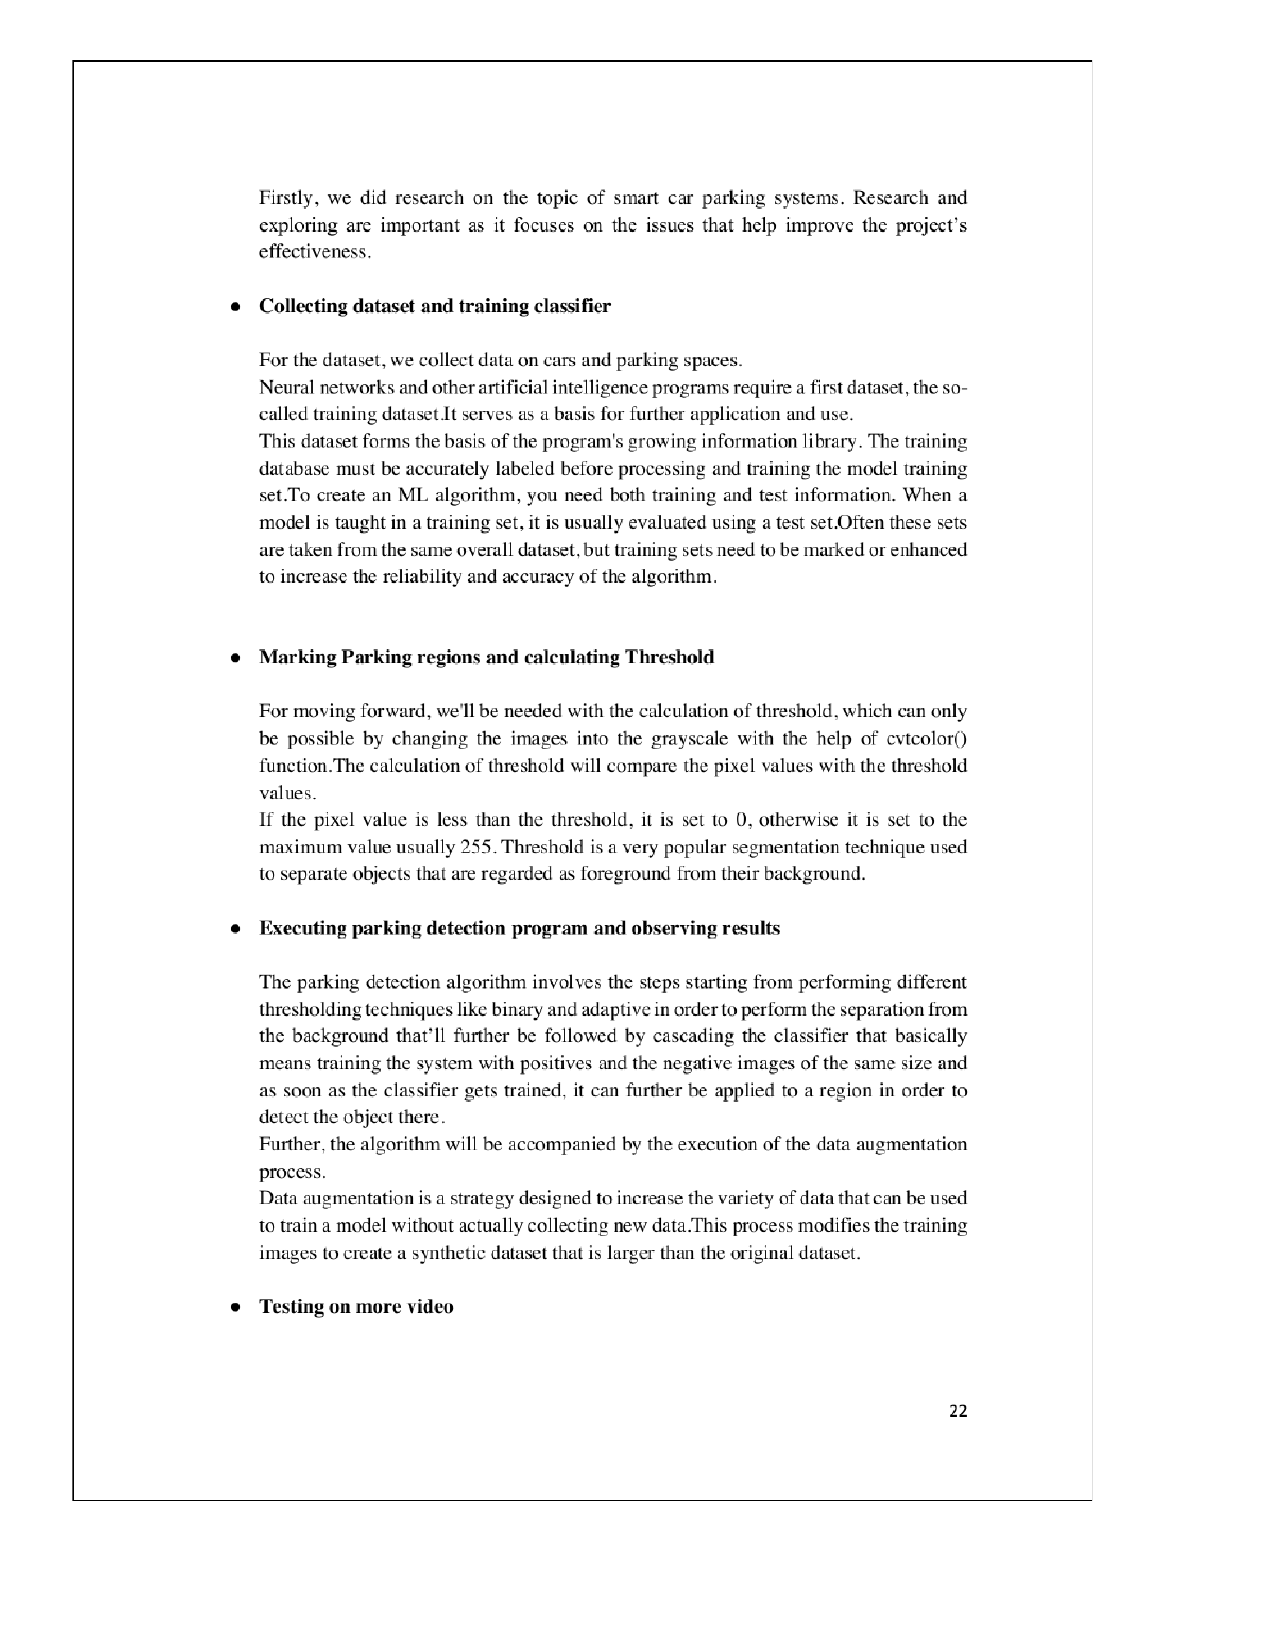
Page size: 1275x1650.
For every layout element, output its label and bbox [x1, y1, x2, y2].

picture [72, 60, 1093, 1501]
